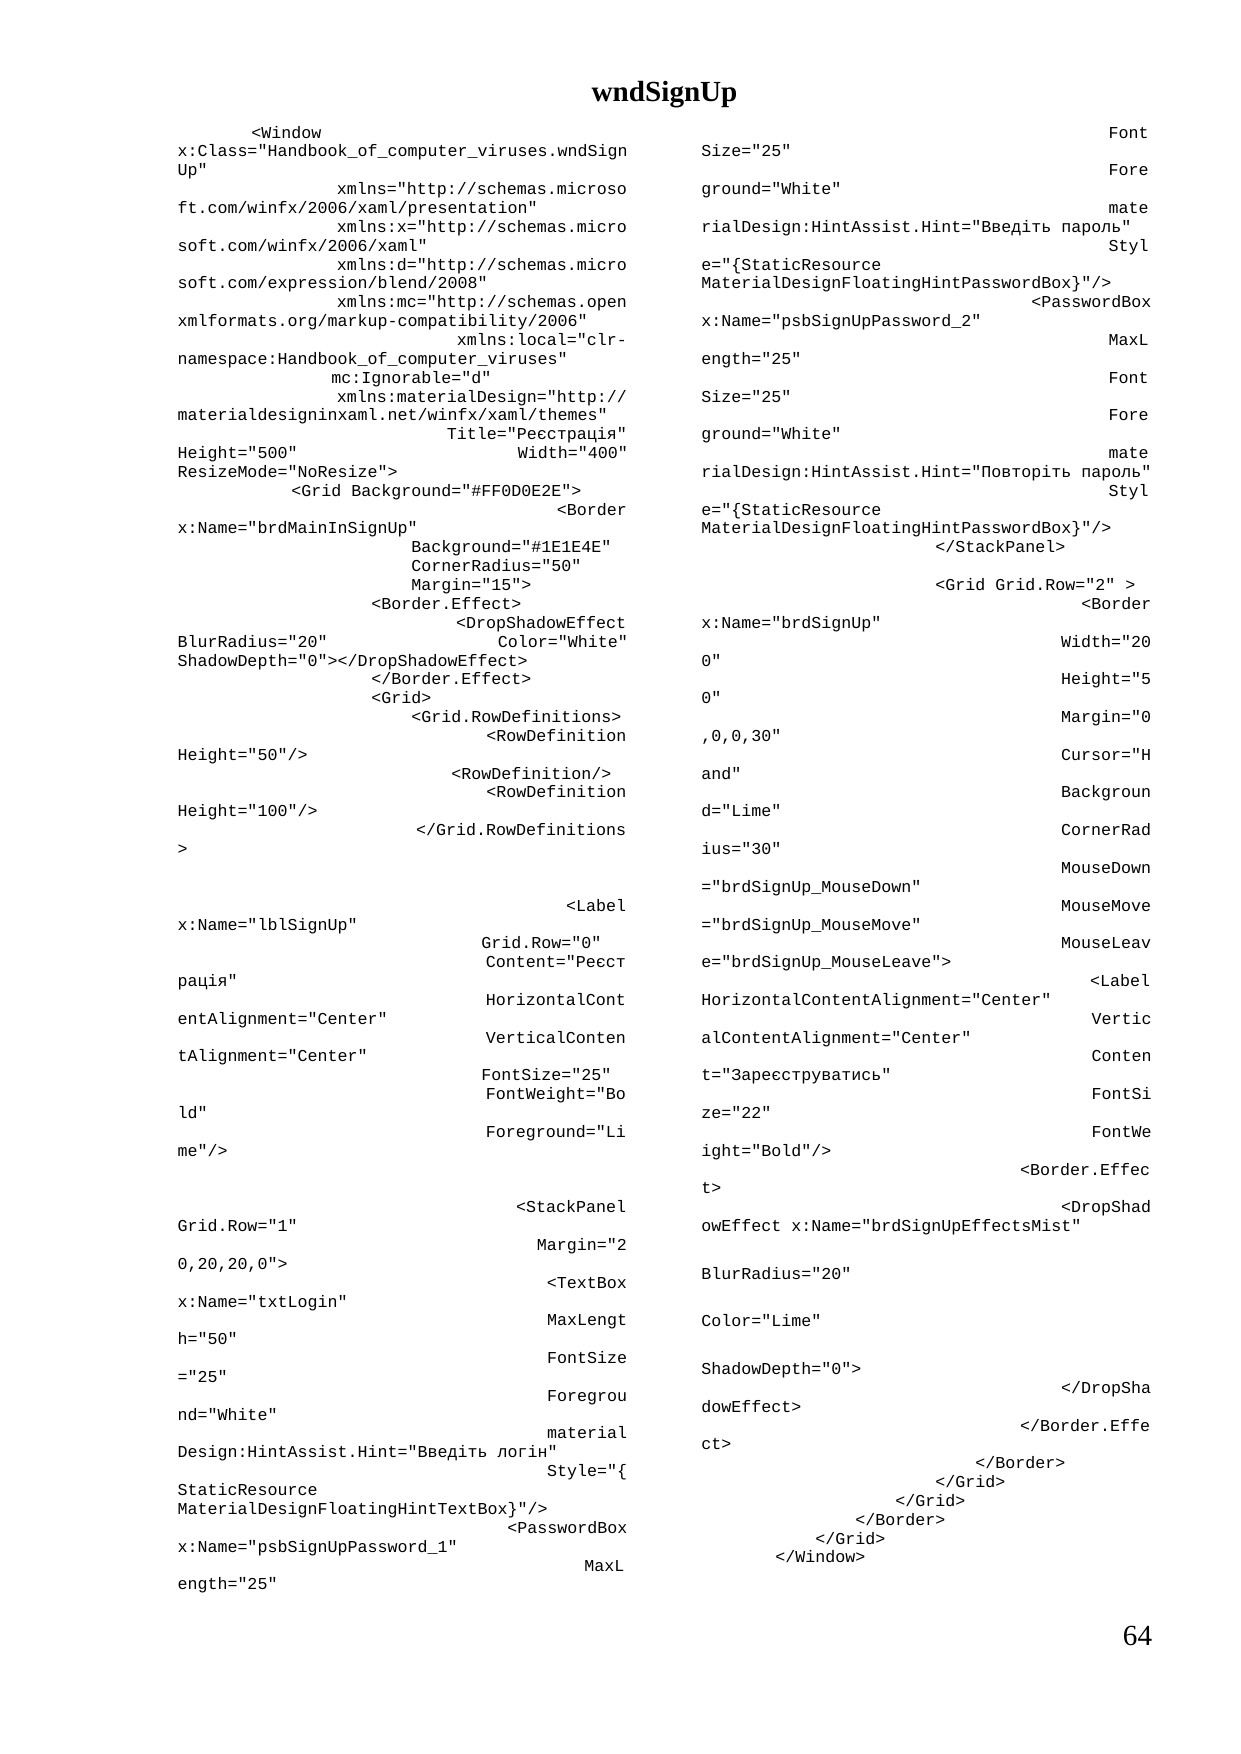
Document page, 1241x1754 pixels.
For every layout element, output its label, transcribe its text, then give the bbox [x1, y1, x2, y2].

text </DropShadowEffect> [701, 1379, 1152, 1417]
text FontWeight="Bold" [177, 1086, 627, 1123]
text <TextBox x:Name="txtLogin" [177, 1274, 627, 1312]
text CornerRadius="50" [177, 558, 627, 577]
text <PasswordBox x:Name="psbSignUpPassword_1" [177, 1519, 627, 1557]
text HorizontalContentAlignment="Center" [177, 991, 627, 1029]
text xmlns:mc="http://schemas.openxmlformats.org/markup-compatibility/2006" [177, 294, 627, 332]
text FontSize="25" [701, 124, 1152, 162]
text </Grid.RowDefinitions> [177, 822, 627, 859]
text Color="Lime" [701, 1284, 1152, 1332]
text ShadowDepth="0"> [701, 1332, 1152, 1379]
text Foreground="White" [701, 407, 1152, 445]
text xmlns:x="http://schemas.microsoft.com/winfx/2006/xaml" [177, 218, 627, 256]
text materialDesign:HintAssist.Hint="Введіть пароль" [701, 199, 1152, 237]
text </Border.Effect> [177, 671, 627, 690]
text <Grid Grid.Row="2" > [701, 577, 1152, 596]
text Foreground="Lime"/> [177, 1123, 627, 1161]
text Margin="20,20,20,0"> [177, 1237, 627, 1274]
text </Border> [701, 1455, 1152, 1474]
text Background="#1E1E4E" [177, 539, 627, 558]
text MaxLength="25" [701, 332, 1152, 369]
text Margin="15"> [177, 577, 627, 596]
text Background="Lime" [701, 784, 1152, 822]
text VerticalContentAlignment="Center" [701, 1010, 1152, 1048]
text MouseMove="brdSignUp_MouseMove" [701, 897, 1152, 935]
text <PasswordBox x:Name="psbSignUpPassword_2" [701, 294, 1152, 332]
text Style="{StaticResource MaterialDesignFloatingHintPasswordBox}"/> [701, 237, 1152, 294]
text <Border x:Name="brdSignUp" [701, 596, 1152, 633]
text VerticalContentAlignment="Center" [177, 1029, 627, 1067]
text materialDesign:HintAssist.Hint="Введіть логін" [177, 1425, 627, 1463]
text FontSize="25" [177, 1350, 627, 1387]
text Width="200" [701, 633, 1152, 671]
text <Border.Effect> [701, 1161, 1152, 1199]
text FontSize="22" [701, 1086, 1152, 1123]
text BlurRadius="20" [701, 1237, 1152, 1284]
text <Window x:Class="Handbook_of_computer_viruses.wndSignUp" [177, 124, 627, 181]
text Content="Зареєструватись" [701, 1048, 1152, 1086]
text </Border.Effect> [701, 1417, 1152, 1455]
text <Border x:Name="brdMainInSignUp" [177, 501, 627, 539]
text Content="Реєстрація" [177, 954, 627, 991]
text </Grid> [701, 1492, 1152, 1511]
text <RowDefinition Height="100"/> [177, 784, 627, 822]
text </Border> [701, 1511, 1152, 1530]
text <Border.Effect> [177, 596, 627, 614]
text FontSize="25" [177, 1067, 627, 1086]
text <RowDefinition/> [177, 765, 627, 784]
text <Grid.RowDefinitions> [177, 709, 627, 727]
text </StackPanel> [701, 539, 1152, 558]
text mc:Ignorable="d" [177, 369, 627, 388]
text Style="{StaticResource MaterialDesignFloatingHintTextBox}"/> [177, 1463, 627, 1519]
text <DropShadowEffect x:Name="brdSignUpEffectsMist" [701, 1199, 1152, 1237]
text </Window> [701, 1549, 1152, 1568]
text materialDesign:HintAssist.Hint="Повторіть пароль" [701, 445, 1152, 482]
text xmlns="http://schemas.microsoft.com/winfx/2006/xaml/presentation" [177, 181, 627, 218]
text <StackPanel Grid.Row="1" [177, 1199, 627, 1237]
text Grid.Row="0" [177, 935, 627, 954]
text wndSignUp [177, 74, 1152, 107]
text <RowDefinition Height="50"/> [177, 727, 627, 765]
text <Grid> [177, 690, 627, 709]
text Style="{StaticResource MaterialDesignFloatingHintPasswordBox}"/> [701, 482, 1152, 539]
text </Grid> [701, 1530, 1152, 1549]
text CornerRadius="30" [701, 822, 1152, 859]
text FontWeight="Bold"/> [701, 1123, 1152, 1161]
text MouseLeave="brdSignUp_MouseLeave"> [701, 935, 1152, 973]
text Title="Реєстрація" Height="500" Width="400" ResizeMode="NoResize"> [177, 426, 627, 482]
text <Label x:Name="lblSignUp" [177, 897, 627, 935]
text <Label HorizontalContentAlignment="Center" [701, 973, 1152, 1010]
text Foreground="White" [177, 1387, 627, 1425]
text <DropShadowEffect BlurRadius="20" Color="White" ShadowDepth="0"></DropShadowEffect> [177, 614, 627, 671]
text xmlns:d="http://schemas.microsoft.com/expression/blend/2008" [177, 256, 627, 294]
text Height="50" [701, 671, 1152, 709]
text FontSize="25" [701, 369, 1152, 407]
text xmlns:local="clr-namespace:Handbook_of_computer_viruses" [177, 332, 627, 369]
text Margin="0,0,0,30" [701, 709, 1152, 746]
text MaxLength="25" [177, 1557, 627, 1595]
text <Grid Background="#FF0D0E2E"> [177, 482, 627, 501]
text MaxLength="50" [177, 1312, 627, 1350]
text </Grid> [701, 1474, 1152, 1492]
text xmlns:materialDesign="http://materialdesigninxaml.net/winfx/xaml/themes" [177, 388, 627, 426]
text Foreground="White" [701, 162, 1152, 199]
text MouseDown="brdSignUp_MouseDown" [701, 859, 1152, 897]
text Cursor="Hand" [701, 746, 1152, 784]
